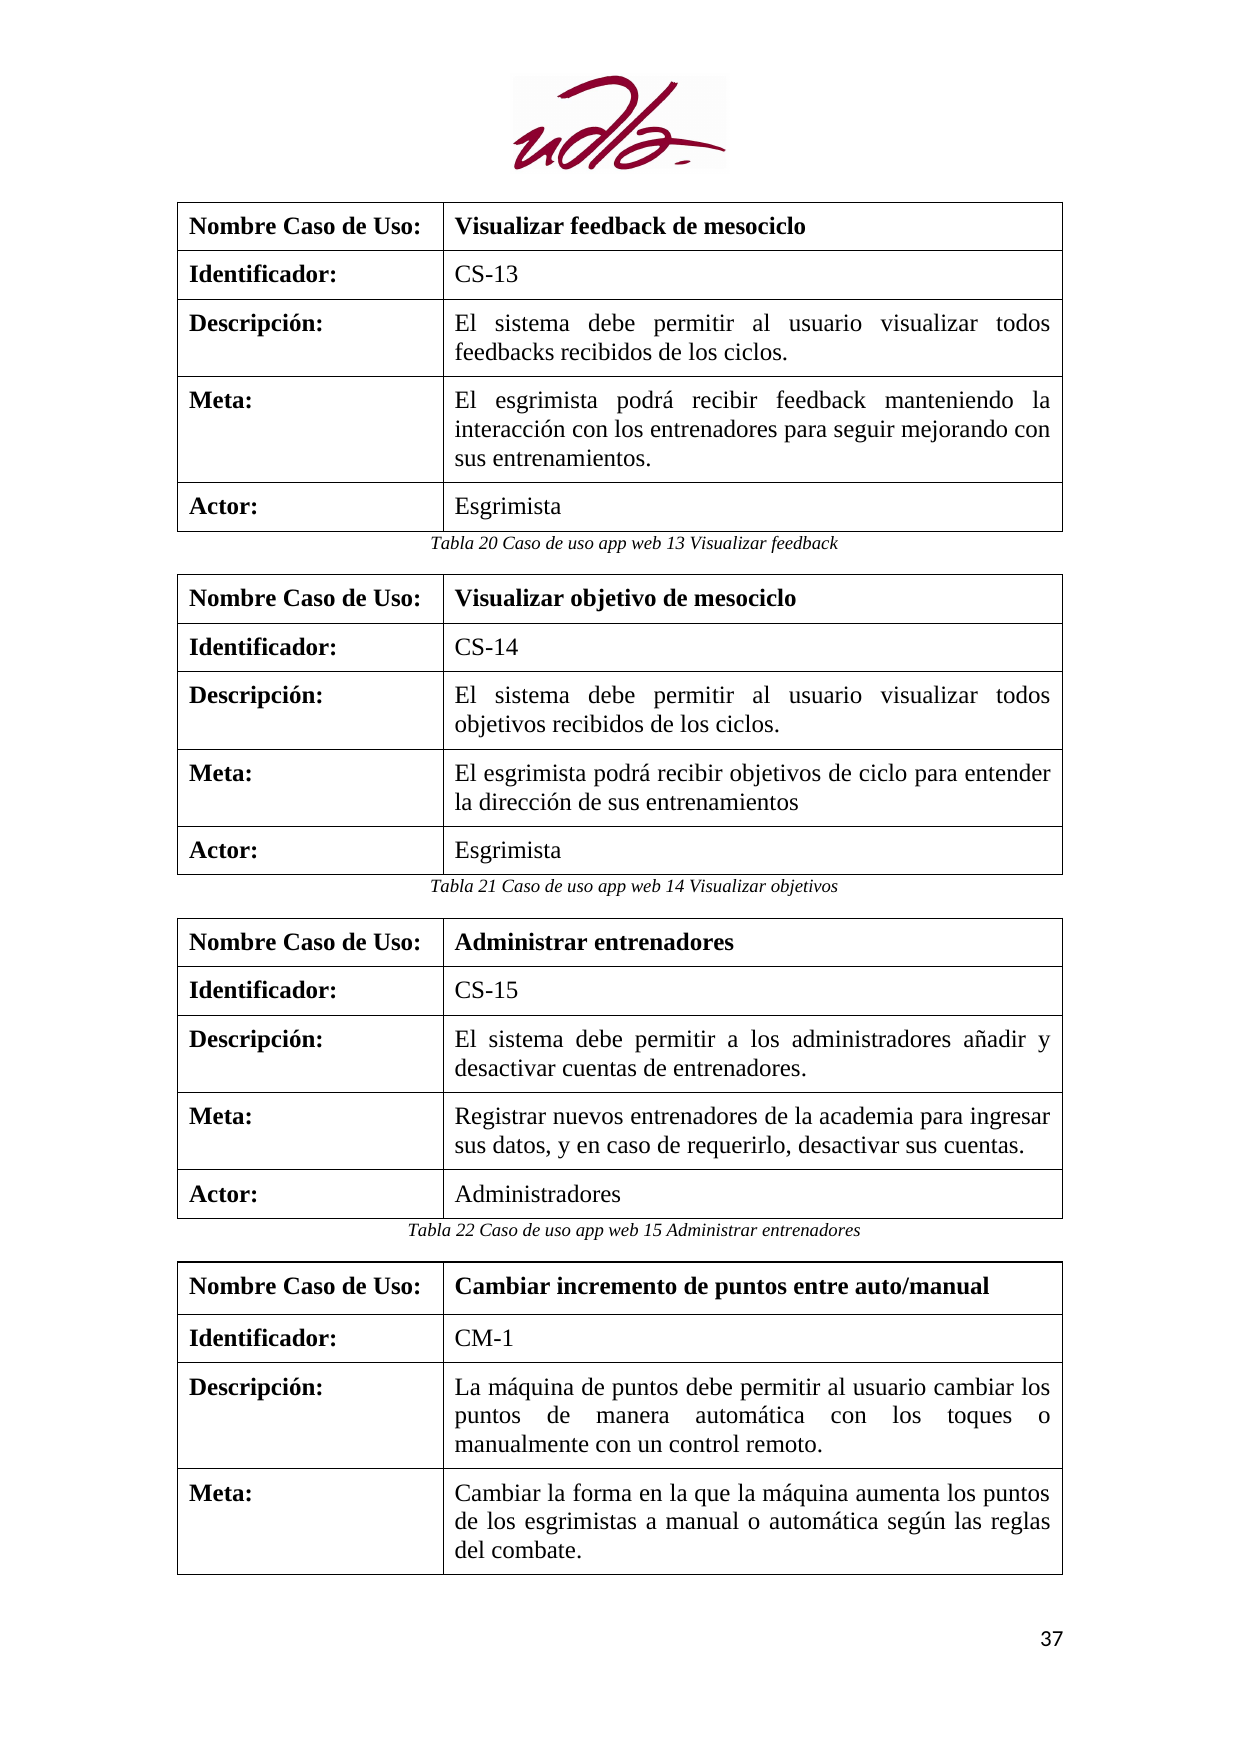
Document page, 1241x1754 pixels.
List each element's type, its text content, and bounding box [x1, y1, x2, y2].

table_cell Identificador: [178, 1315, 443, 1362]
table_cell Meta: [178, 1093, 443, 1169]
table_cell Registrar nuevos entrenadores de la academia para ingresar sus datos, y en caso de requerirlo, desactivar sus cuentas. [444, 1093, 1062, 1169]
table_cell CS-15 [444, 967, 1062, 1015]
table_cell Administradores [444, 1170, 1062, 1218]
table_cell Esgrimista [444, 483, 1062, 531]
table_header Nombre Caso de Uso: [178, 919, 443, 966]
table_cell Actor: [178, 483, 443, 531]
table_cell El sistema debe permitir al usuario visualizar todos objetivos recibidos de los ciclos. [444, 672, 1062, 748]
picture [509, 73, 731, 174]
table_cell El esgrimista podrá recibir objetivos de ciclo para entender la dirección de sus entrenamientos [444, 750, 1062, 826]
table_cell Identificador: [178, 251, 443, 299]
table_cell Meta: [178, 377, 443, 482]
table_cell Descripción: [178, 672, 443, 748]
table_cell Meta: [178, 1469, 443, 1574]
table_header Administrar entrenadores [444, 919, 1062, 966]
table_cell Descripción: [178, 1363, 443, 1468]
table_cell CM-1 [444, 1315, 1062, 1362]
table_cell Actor: [178, 1170, 443, 1218]
text Tabla 20 Caso de uso app web 13 Visualizar feedback [207, 532, 1063, 553]
table_cell El sistema debe permitir a los administradores añadir y desactivar cuentas de entrenadores. [444, 1016, 1062, 1092]
table_header Visualizar feedback de mesociclo [444, 203, 1062, 250]
table_cell Identificador: [178, 624, 443, 671]
table_cell Actor: [178, 827, 443, 874]
table_cell El sistema debe permitir al usuario visualizar todos feedbacks recibidos de los ciclos. [444, 300, 1062, 376]
text Tabla 22 Caso de uso app web 15 Administrar entrenadores [207, 1219, 1063, 1241]
table_cell Esgrimista [444, 827, 1062, 874]
table_header Nombre Caso de Uso: [178, 575, 443, 623]
table_header Nombre Caso de Uso: [178, 1263, 443, 1314]
table_cell Meta: [178, 750, 443, 826]
text Tabla 21 Caso de uso app web 14 Visualizar objetivos [207, 875, 1063, 897]
table_cell Descripción: [178, 1016, 443, 1092]
table_cell Descripción: [178, 300, 443, 376]
table_header Visualizar objetivo de mesociclo [444, 575, 1062, 623]
table_cell CS-13 [444, 251, 1062, 299]
table_cell CS-14 [444, 624, 1062, 671]
table_cell Cambiar la forma en la que la máquina aumenta los puntos de los esgrimistas a manual o automática según las reglas del combate. [444, 1469, 1062, 1574]
table_header Cambiar incremento de puntos entre auto/manual [444, 1263, 1062, 1314]
table_header Nombre Caso de Uso: [178, 203, 443, 250]
table_cell Identificador: [178, 967, 443, 1015]
table_cell La máquina de puntos debe permitir al usuario cambiar los puntos de manera automática con los toques o manualmente con un control remoto. [444, 1363, 1062, 1468]
table_cell El esgrimista podrá recibir feedback manteniendo la interacción con los entrenadores para seguir mejorando con sus entrenamientos. [444, 377, 1062, 482]
